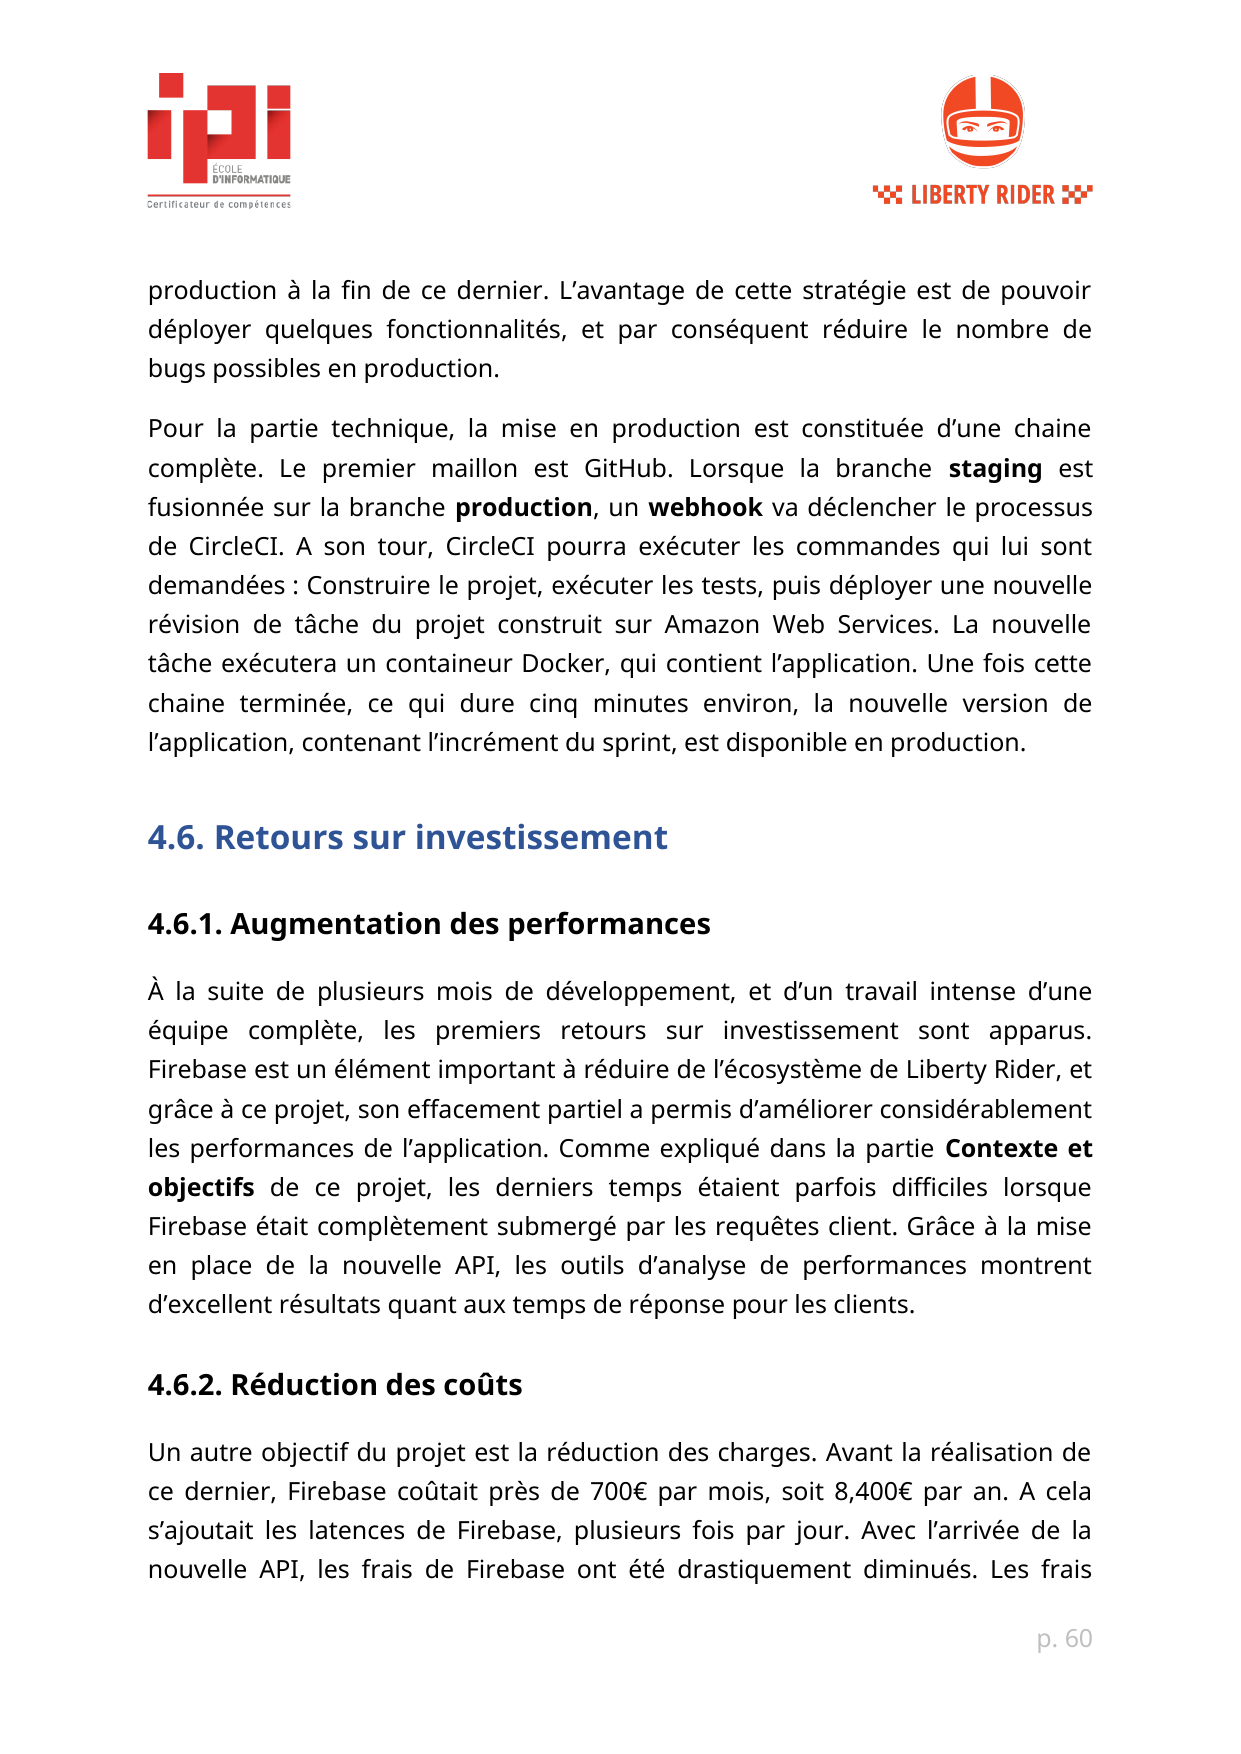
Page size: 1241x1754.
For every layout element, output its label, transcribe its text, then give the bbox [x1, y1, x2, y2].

subtitle Retours sur investissement [148, 813, 1093, 859]
subtitle Augmentation des performances [148, 903, 1093, 943]
subtitle Réduction des coûts [148, 1364, 1093, 1403]
text Pour la partie technique, la mise en production est constituée d’une chaine complète. Le premier maillon est GitHub. Lorsque la branche staging est fusionnée sur la branche production, un webhook va déclencher le processus de CircleCI. A son tour, CircleCI pourra exécuter les commandes qui lui sont demandées : Construire le projet, exécuter les tests, puis déployer une nouvelle révision de tâche du projet construit sur Amazon Web Services. La nouvelle tâche exécutera un containeur Docker, qui contient l’application. Une fois cette chaine terminée, ce qui dure cinq minutes environ, la nouvelle version de l’application, contenant l’incrément du sprint, est disponible en production. [148, 411, 1093, 758]
picture [872, 75, 1093, 209]
picture [147, 73, 291, 209]
text À la suite de plusieurs mois de développement, et d’un travail intense d’une équipe complète, les premiers retours sur investissement sont apparus. Firebase est un élément important à réduire de l’écosystème de Liberty Rider, et grâce à ce projet, son effacement partiel a permis d’améliorer considérablement les performances de l’application. Comme expliqué dans la partie Contexte et objectifs de ce projet, les derniers temps étaient parfois difficiles lorsque Firebase était complètement submergé par les requêtes client. Grâce à la mise en place de la nouvelle API, les outils d’analyse de performances montrent d’excellent résultats quant aux temps de réponse pour les clients. [148, 974, 1093, 1321]
